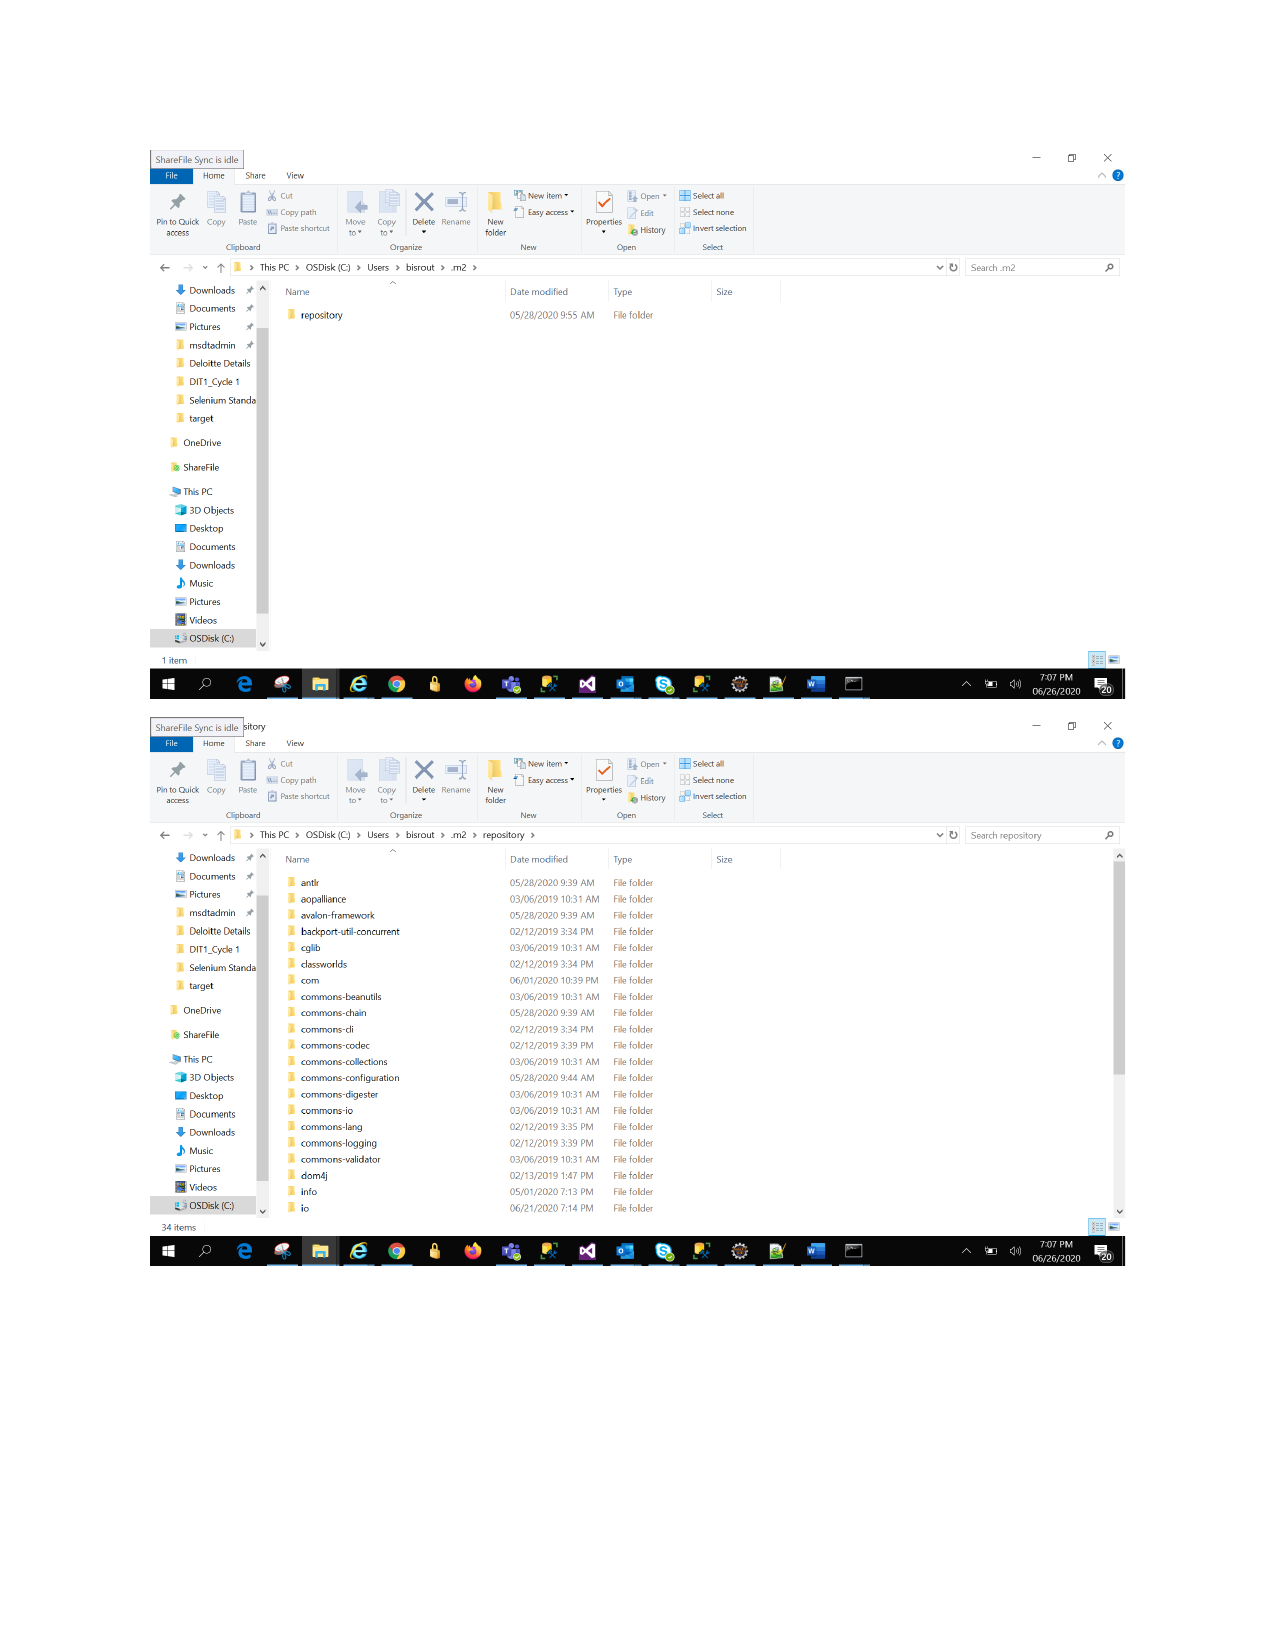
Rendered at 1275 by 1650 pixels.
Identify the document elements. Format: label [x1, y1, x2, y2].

picture [150, 717, 1125, 1266]
picture [150, 150, 1125, 699]
